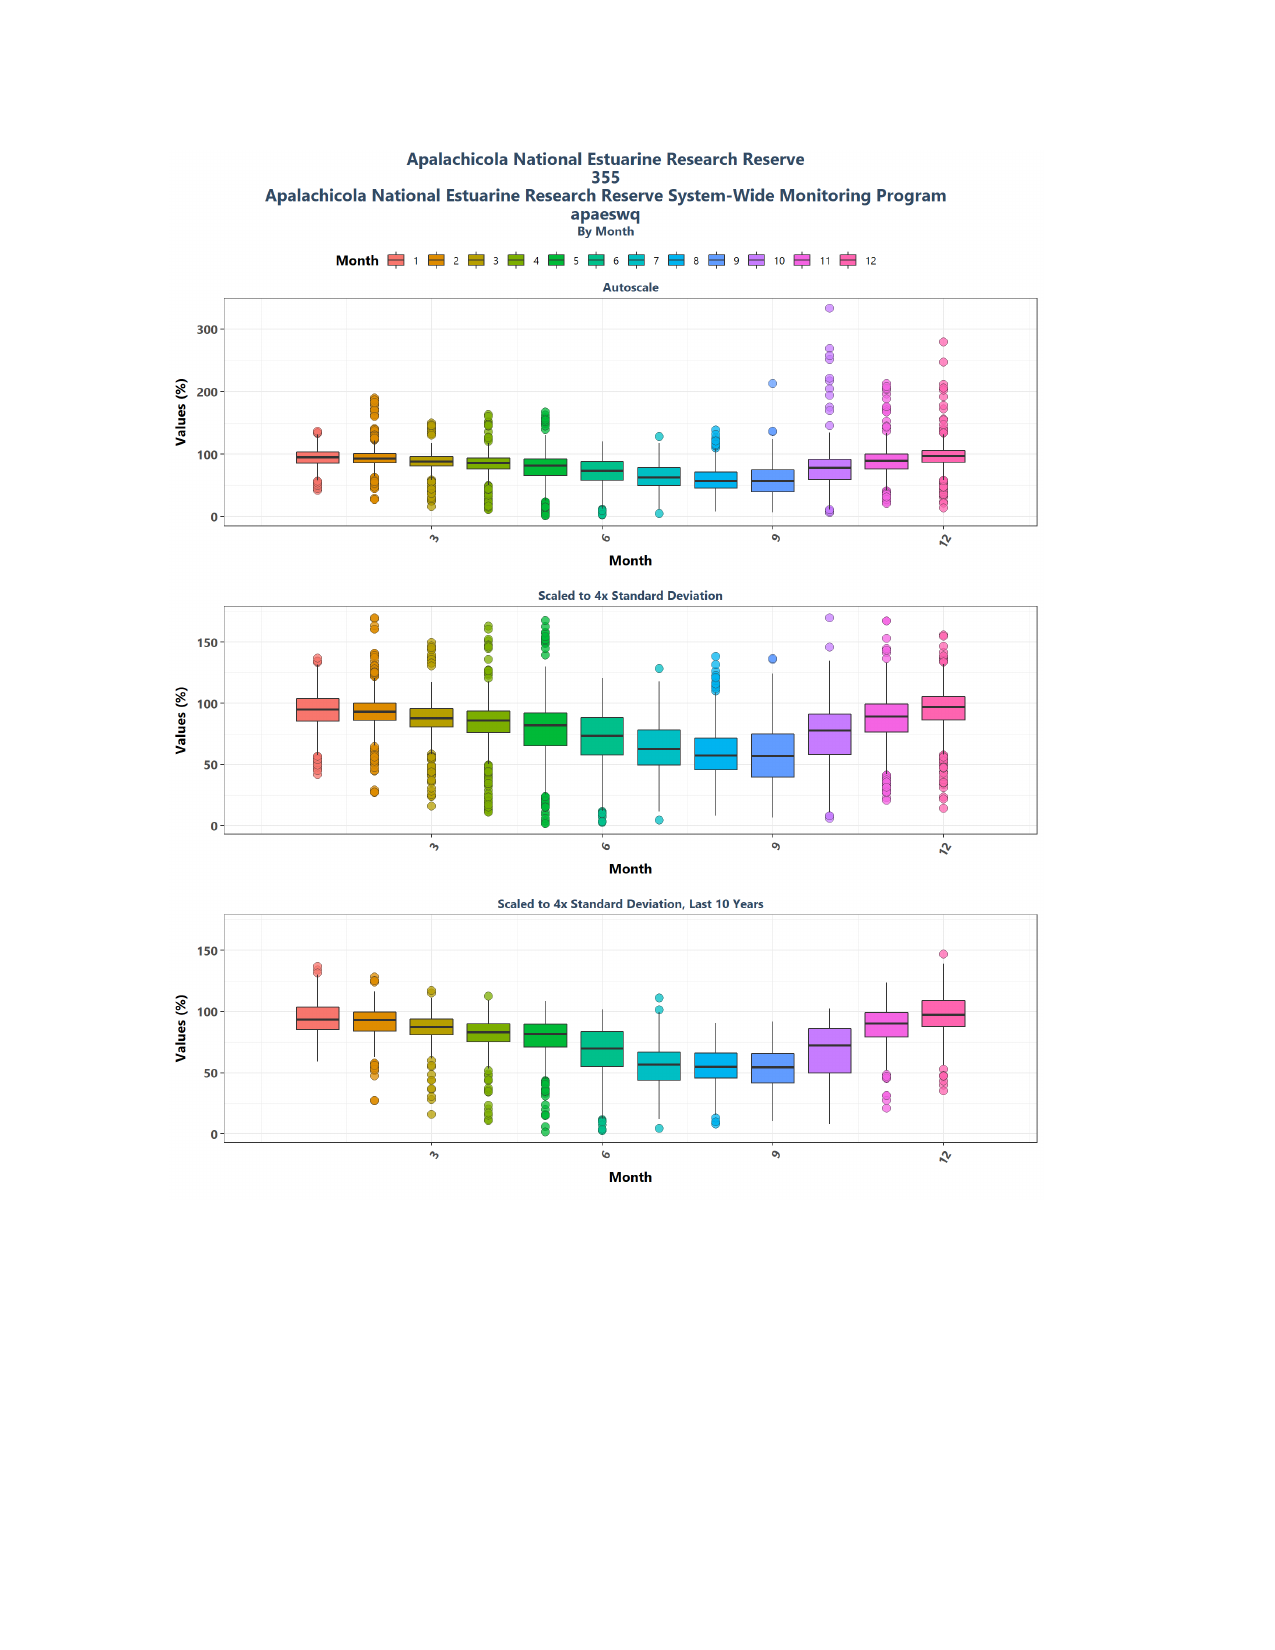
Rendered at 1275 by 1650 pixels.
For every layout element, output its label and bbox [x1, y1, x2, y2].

picture [168, 150, 1044, 1200]
